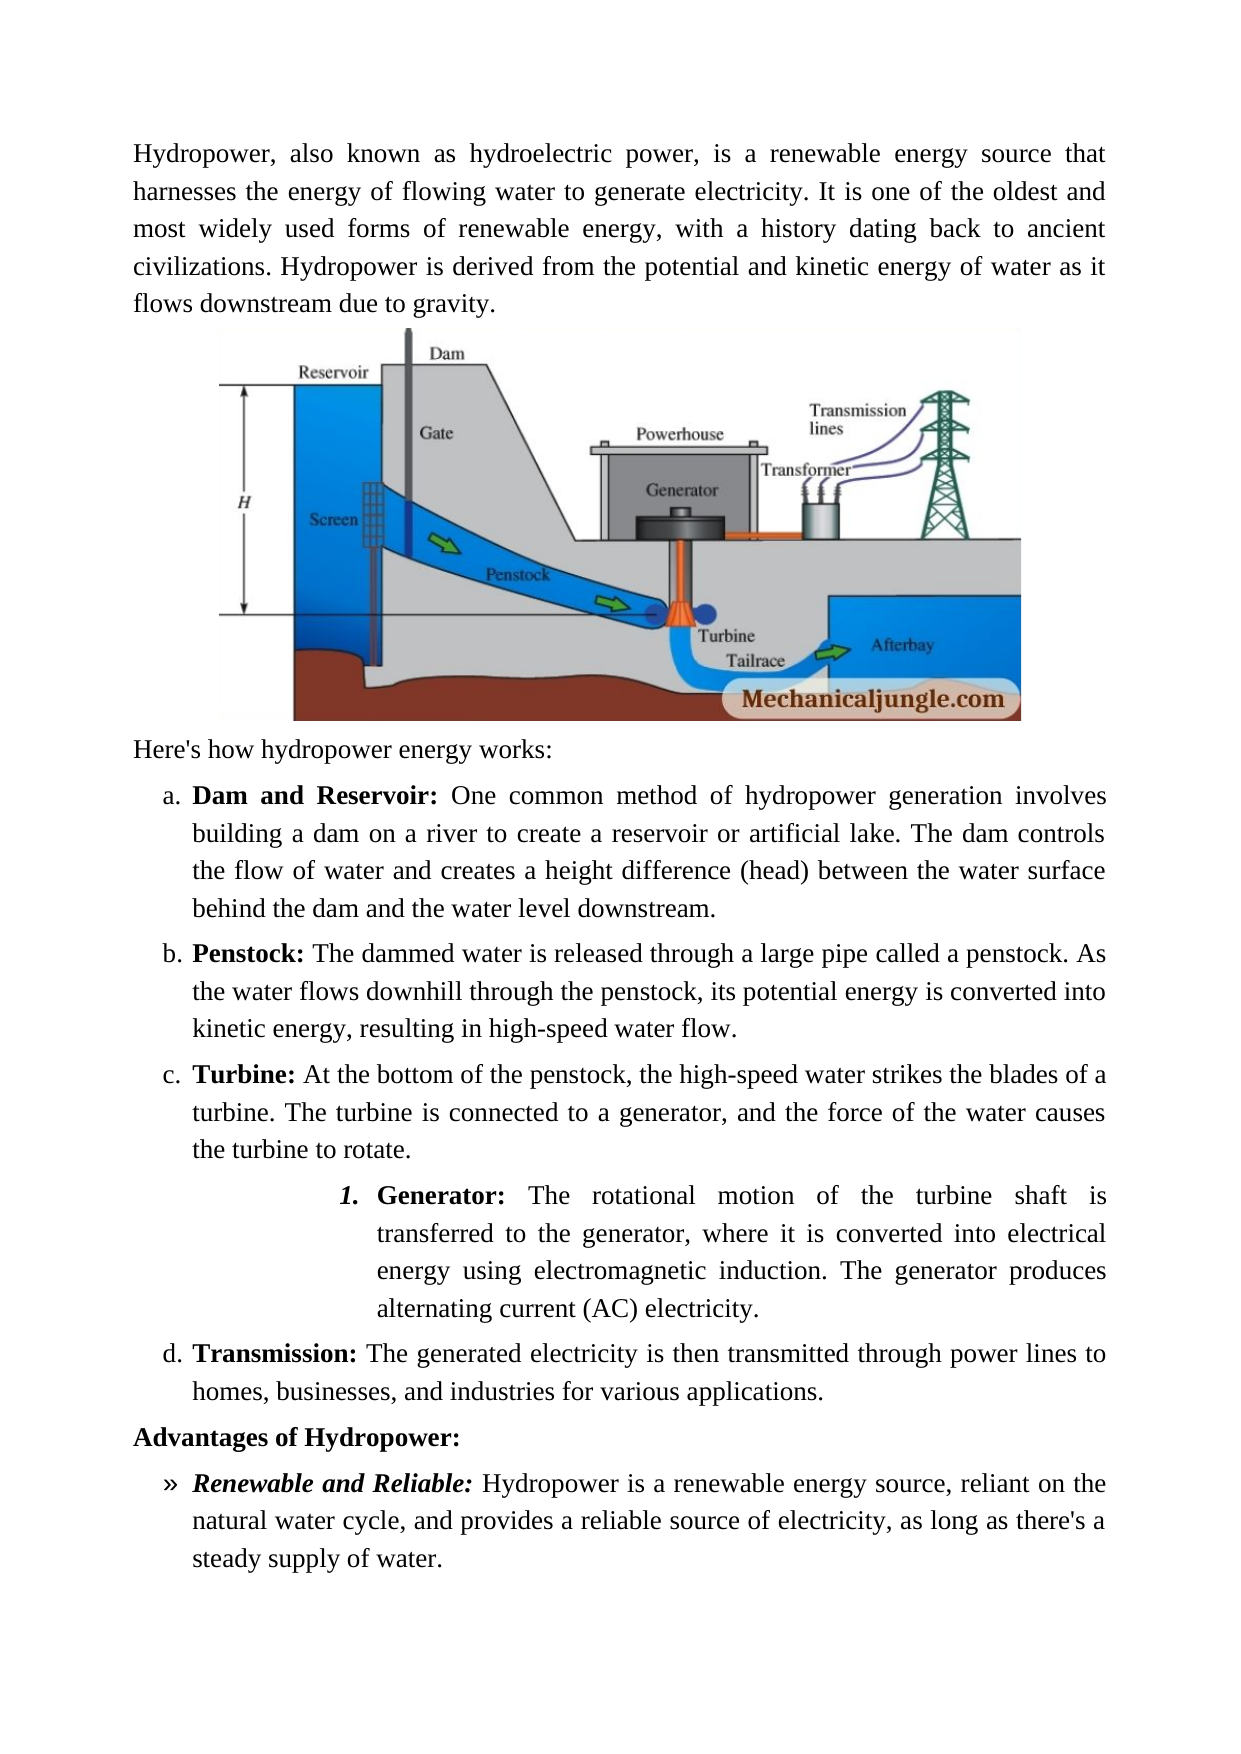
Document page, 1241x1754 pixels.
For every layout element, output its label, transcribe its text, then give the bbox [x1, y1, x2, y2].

picture [219, 328, 1022, 721]
text Hydropower, also known as hydroelectric power, is a renewable energy source that harnesses the energy of flowing water to generate electricity. It is one of the oldest and most widely used forms of renewable energy, with a history dating back to ancient civilizations. Hydropower is derived from the potential and kinetic energy of water as it flows downstream due to gravity. [133, 133, 1107, 320]
list Renewable and Reliable: Hydropower is a renewable energy source, reliant on the natural water cycle, and provides a reliable source of electricity, as long as there's a steady supply of water. [162, 1462, 1107, 1574]
list Transmission: The generated electricity is then transmitted through power lines to homes, businesses, and industries for various applications. [162, 1333, 1107, 1408]
text Advantages of Hydropower: [133, 1416, 1107, 1454]
list Dam and Reservoir: One common method of hydropower generation involves building a dam on a river to create a reservoir or artificial lake. The dam controls the flow of water and creates a height difference (head) between the water surface behind the dam and the water level downstream. [162, 774, 1107, 924]
list Turbine: At the bottom of the penstock, the high-speed water strikes the blades of a turbine. The turbine is connected to a generator, and the force of the water causes the turbine to rotate. [162, 1054, 1107, 1166]
text Here's how hydropower energy works: [133, 729, 1107, 766]
list Penstock: The dammed water is released through a large pipe called a penstock. As the water flows downhill through the penstock, its potential energy is converted into kinetic energy, resulting in high-speed water flow. [162, 933, 1107, 1045]
list Generator: The rotational motion of the turbine shaft is transferred to the generator, where it is converted into electrical energy using electromagnetic induction. The generator produces alternating current (AC) electricity. [339, 1174, 1107, 1324]
